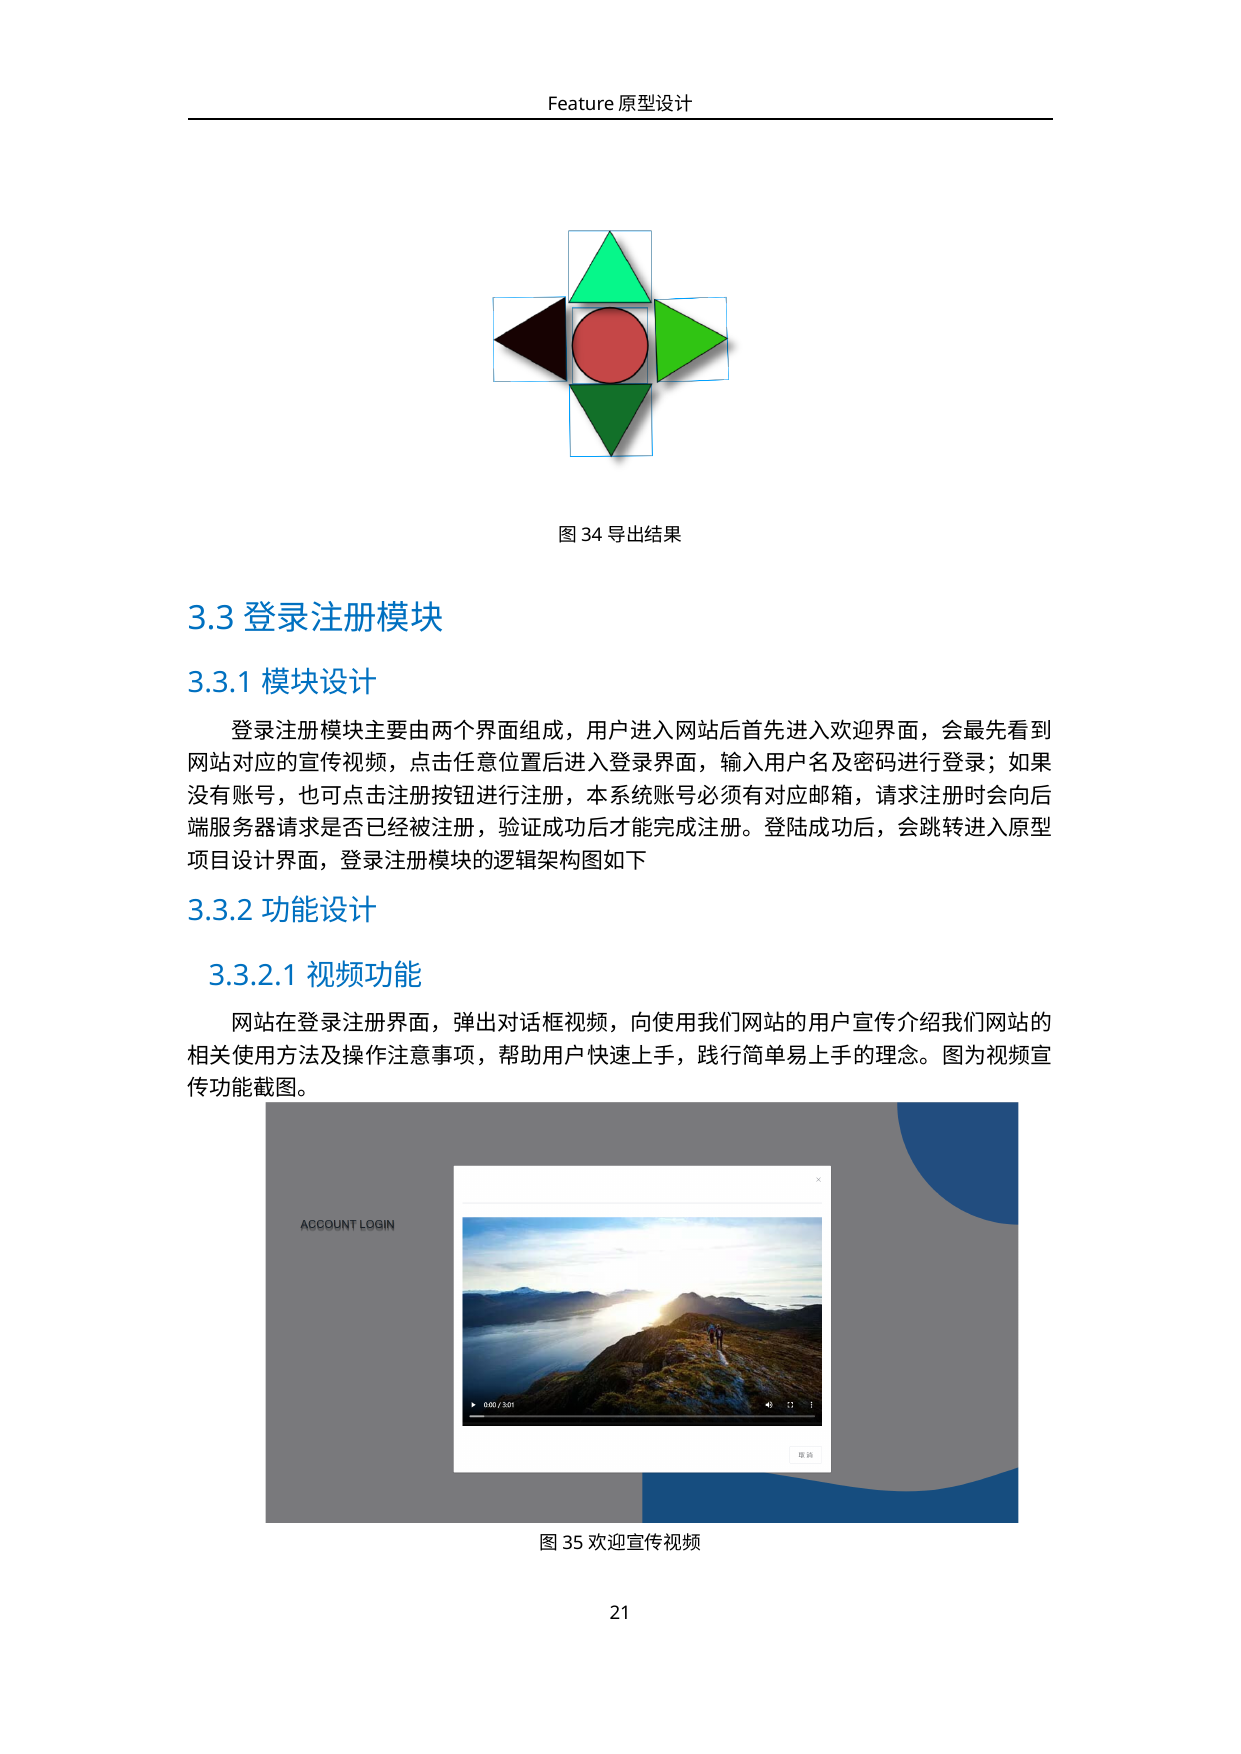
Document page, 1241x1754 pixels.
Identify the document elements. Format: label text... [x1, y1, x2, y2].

text 3.3 登录注册模块 [187, 582, 1053, 647]
text 图34 导出结果 [187, 517, 1053, 550]
text 3.3.2.1 视频功能 [187, 940, 1053, 1005]
picture [265, 1102, 1019, 1523]
text 网站在登录注册界面，弹出对话框视频，向使用我们网站的用户宣传介绍我们网站的相关使用方法及操作注意事项，帮助用户快速上手，践行简单易上手的理念。图为视频宣传功能截图。 [187, 1005, 1053, 1102]
text 图35 欢迎宣传视频 [187, 1525, 1053, 1557]
picture [401, 159, 883, 494]
text 登录注册模块主要由两个界面组成，用户进入网站后首先进入欢迎界面，会最先看到网站对应的宣传视频，点击任意位置后进入登录界面，输入用户名及密码进行登录；如果没有账号，也可点击注册按钮进行注册，本系统账号必须有对应邮箱，请求注册时会向后端服务器请求是否已经被注册，验证成功后才能完成注册。登陆成功后，会跳转进入原型项目设计界面，登录注册模块的逻辑架构图如下 [187, 712, 1053, 875]
text 3.3.2 功能设计 [187, 875, 1053, 940]
text 3.3.1 模块设计 [187, 647, 1053, 712]
